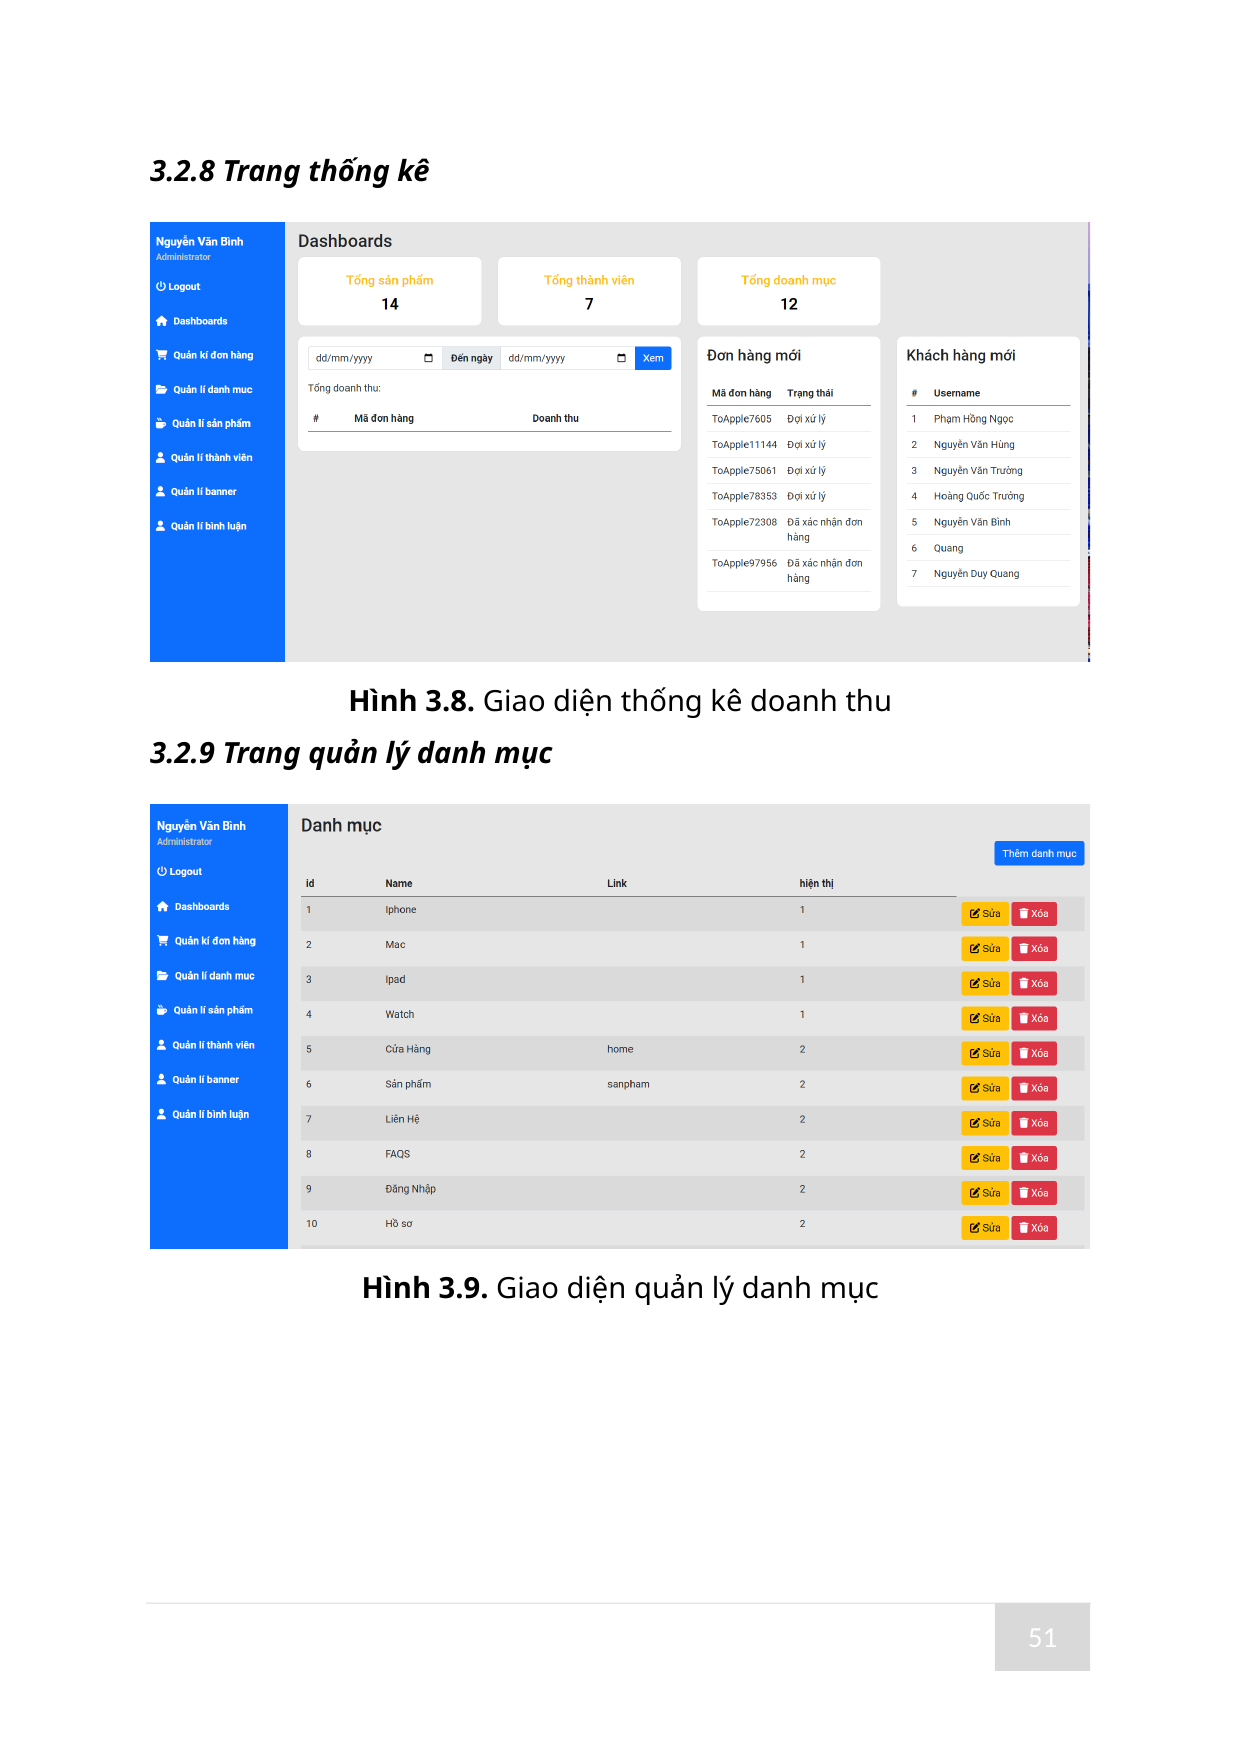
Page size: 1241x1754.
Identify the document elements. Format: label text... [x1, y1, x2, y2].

picture [150, 222, 1091, 662]
subtitle 3.2.9 Trang quản lý danh mục [150, 732, 1090, 772]
picture [150, 804, 1091, 1249]
text Hình 3.9. Giao diện quản lý danh mục [150, 1267, 1090, 1307]
subtitle 3.2.8 Trang thống kê [150, 150, 1090, 190]
text Hình 3.8. Giao diện thống kê doanh thu [150, 680, 1090, 720]
